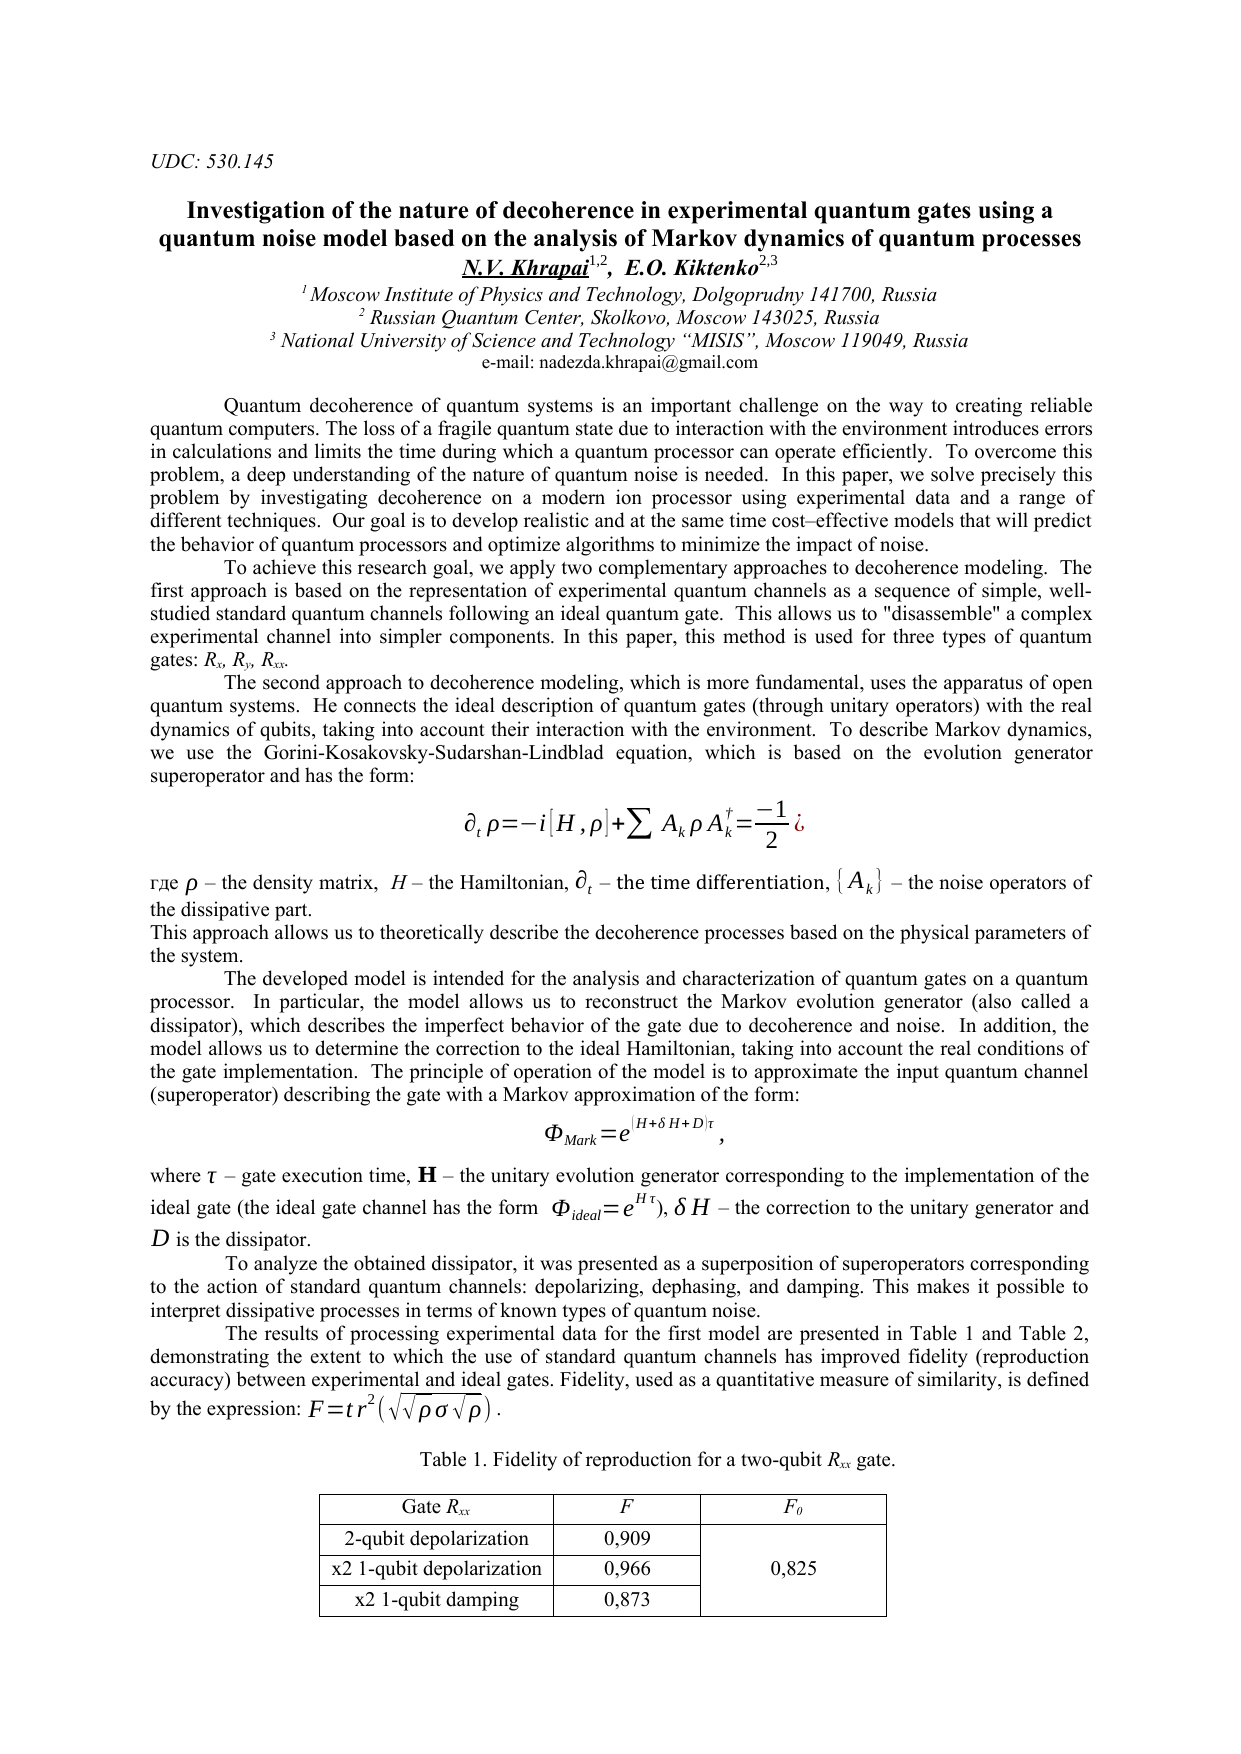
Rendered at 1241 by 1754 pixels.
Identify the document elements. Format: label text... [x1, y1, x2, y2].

text где – the density matrix, H – the Hamiltonian, – the time differentiation, – the noise operators of the dissipative part. [150, 867, 1090, 921]
table_cell 2-qubit depolarization [320, 1525, 553, 1555]
text Investigation of the nature of decoherence in experimental quantum gates using a quantum noise model based on the analysis of Markov dynamics of quantum processes [150, 196, 1090, 252]
text To analyze the obtained dissipator, it was presented as a superposition of superoperators corresponding to the action of standard quantum channels: depolarizing, dephasing, and damping. This makes it possible to interpret dissipative processes in terms of known types of quantum noise. [150, 1252, 1090, 1322]
text 1 Moscow Institute of Physics and Technology, Dolgoprudny 141700, Russia [150, 283, 1090, 306]
table_header Gate Rxx [320, 1495, 553, 1524]
text 2 Russian Quantum Center, Skolkovo, Moscow 143025, Russia 3 National University of Science and Technology “MISIS”, Moscow 119049, Russia e-mail: nadezda.khrapai@gmail.com [150, 306, 1090, 373]
text (2) [150, 1114, 1090, 1149]
text (1) [150, 795, 1090, 854]
text where – gate execution time, 𝐇 – the unitary evolution generator corresponding to the implementation of the ideal gate (the ideal gate channel has the form ), – the correction to the unitary generator and is the dissipator. [150, 1162, 1090, 1252]
table_cell 0,873 [554, 1586, 700, 1616]
table_cell 0,909 [554, 1525, 700, 1555]
text Table 1. Fidelity of reproduction for a two-qubit Rxx gate. [150, 1448, 1090, 1471]
text Quantum decoherence of quantum systems is an important challenge on the way to creating reliable quantum computers. The loss of a fragile quantum state due to interaction with the environment introduces errors in calculations and limits the time during which a quantum processor can operate efficiently. To overcome this problem, a deep understanding of the nature of quantum noise is needed. In this paper, we solve precisely this problem by investigating decoherence on a modern ion processor using experimental data and a range of different techniques. Our goal is to develop realistic and at the same time cost–effective models that will predict the behavior of quantum processors and optimize algorithms to minimize the impact of noise. [150, 394, 1094, 556]
text The results of processing experimental data for the first model are presented in Table 1 and Table 2, demonstrating the extent to which the use of standard quantum channels has improved fidelity (reproduction accuracy) between experimental and ideal gates. Fidelity, used as a quantitative measure of similarity, is defined by the expression: . [150, 1322, 1090, 1425]
text The developed model is intended for the analysis and characterization of quantum gates on a quantum processor. In particular, the model allows us to reconstruct the Markov evolution generator (also called a dissipator), which describes the imperfect behavior of the gate due to decoherence and noise. In addition, the model allows us to determine the correction to the ideal Hamiltonian, taking into account the real conditions of the gate implementation. The principle of operation of the model is to approximate the input quantum channel (superoperator) describing the gate with a Markov approximation of the form: [150, 967, 1090, 1106]
text The second approach to decoherence modeling, which is more fundamental, uses the apparatus of open quantum systems. He connects the ideal description of quantum gates (through unitary operators) with the real dynamics of qubits, taking into account their interaction with the environment. To describe Markov dynamics, we use the Gorini-Kosakovsky-Sudarshan-Lindblad equation, which is based on the evolution generator superoperator and has the form: [150, 671, 1094, 787]
table_cell x2 1-qubit depolarization [320, 1556, 553, 1585]
table_header F [554, 1495, 700, 1524]
text To achieve this research goal, we apply two complementary approaches to decoherence modeling. The first approach is based on the representation of experimental quantum channels as a sequence of simple, well-studied standard quantum channels following an ideal quantum gate. This allows us to "disassemble" a complex experimental channel into simpler components. In this paper, this method is used for three types of quantum gates: Rx, Ry, Rxx. [150, 556, 1094, 671]
table_header F0 [701, 1495, 886, 1524]
table_cell 0,825 [701, 1525, 886, 1616]
table_cell x2 1-qubit damping [320, 1586, 553, 1616]
text This approach allows us to theoretically describe the decoherence processes based on the physical parameters of the system. [150, 921, 1090, 967]
text UDC: 530.145 [150, 150, 1090, 173]
table_cell 0,966 [554, 1556, 700, 1585]
text N.V. Khrapai, E.O. Kiktenko [150, 252, 1090, 283]
